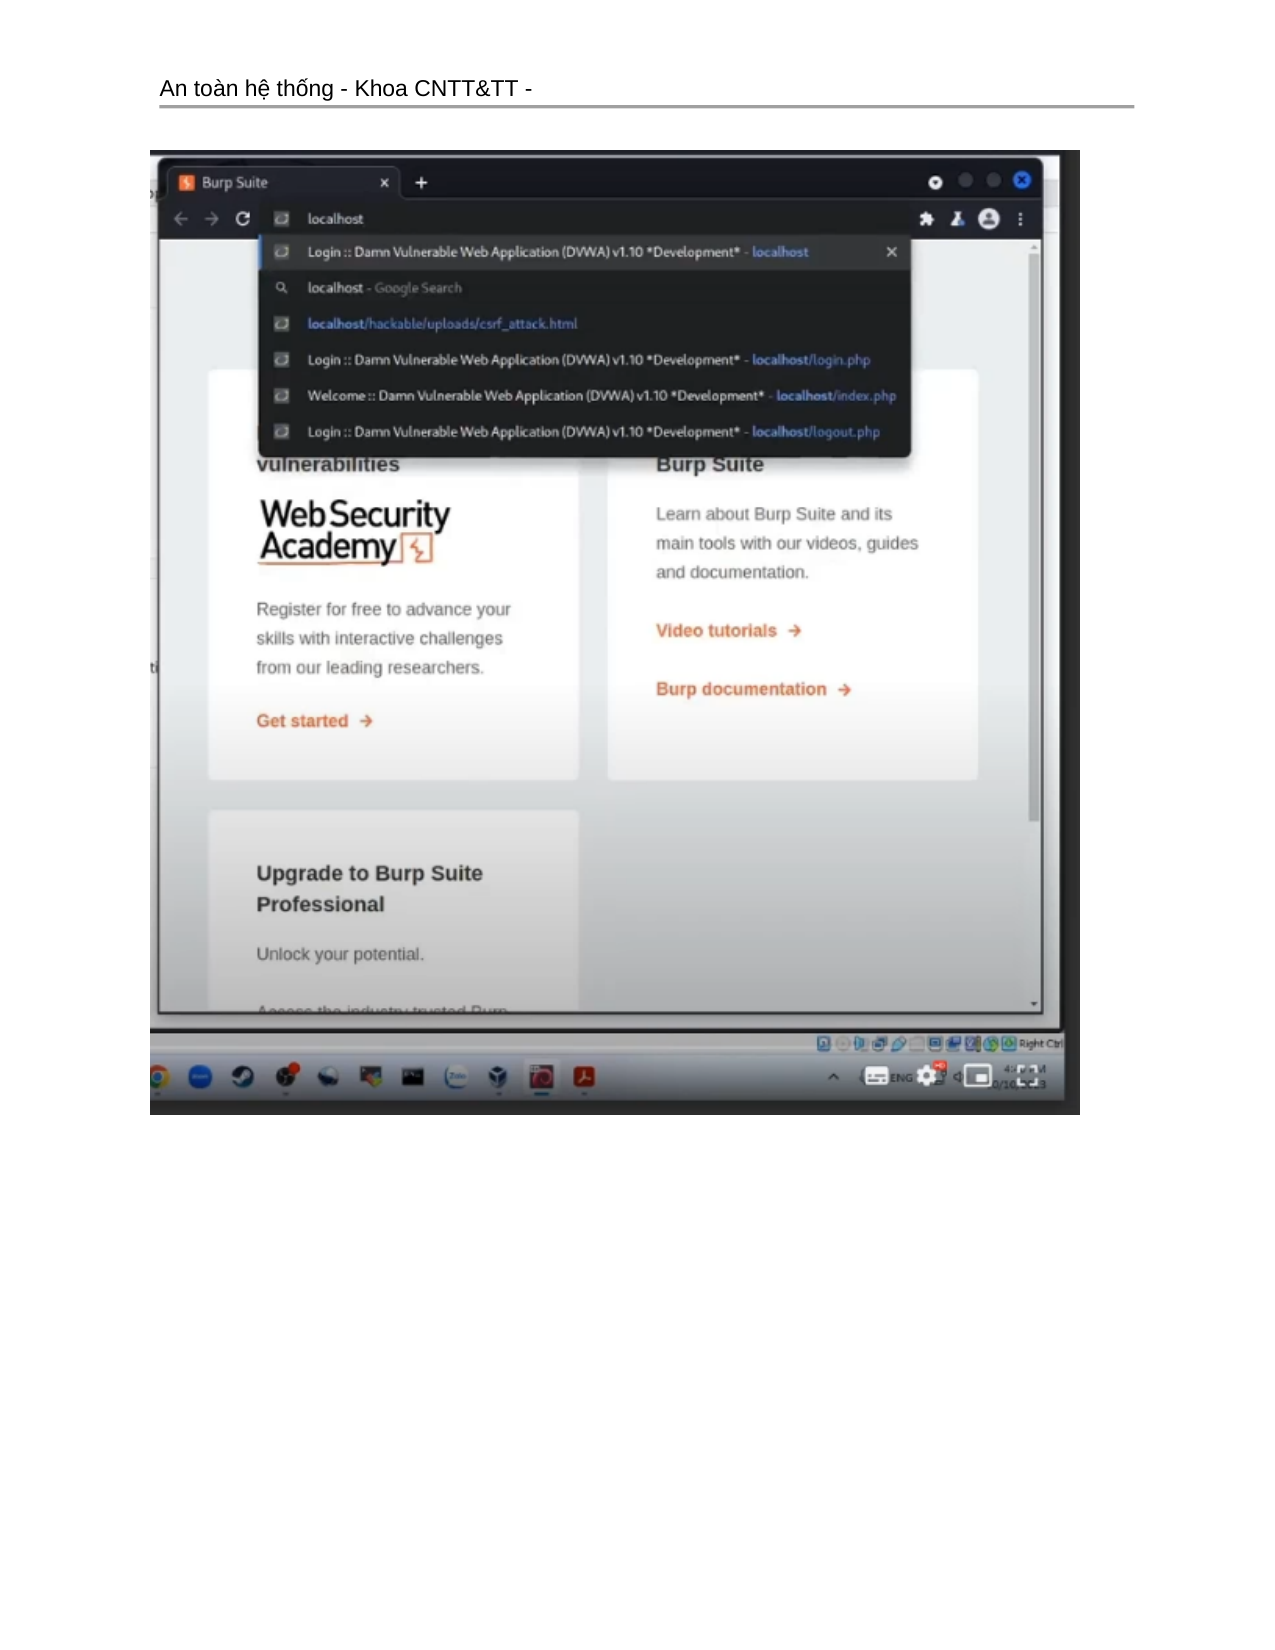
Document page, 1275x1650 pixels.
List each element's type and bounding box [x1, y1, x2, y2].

picture [150, 150, 1080, 1115]
